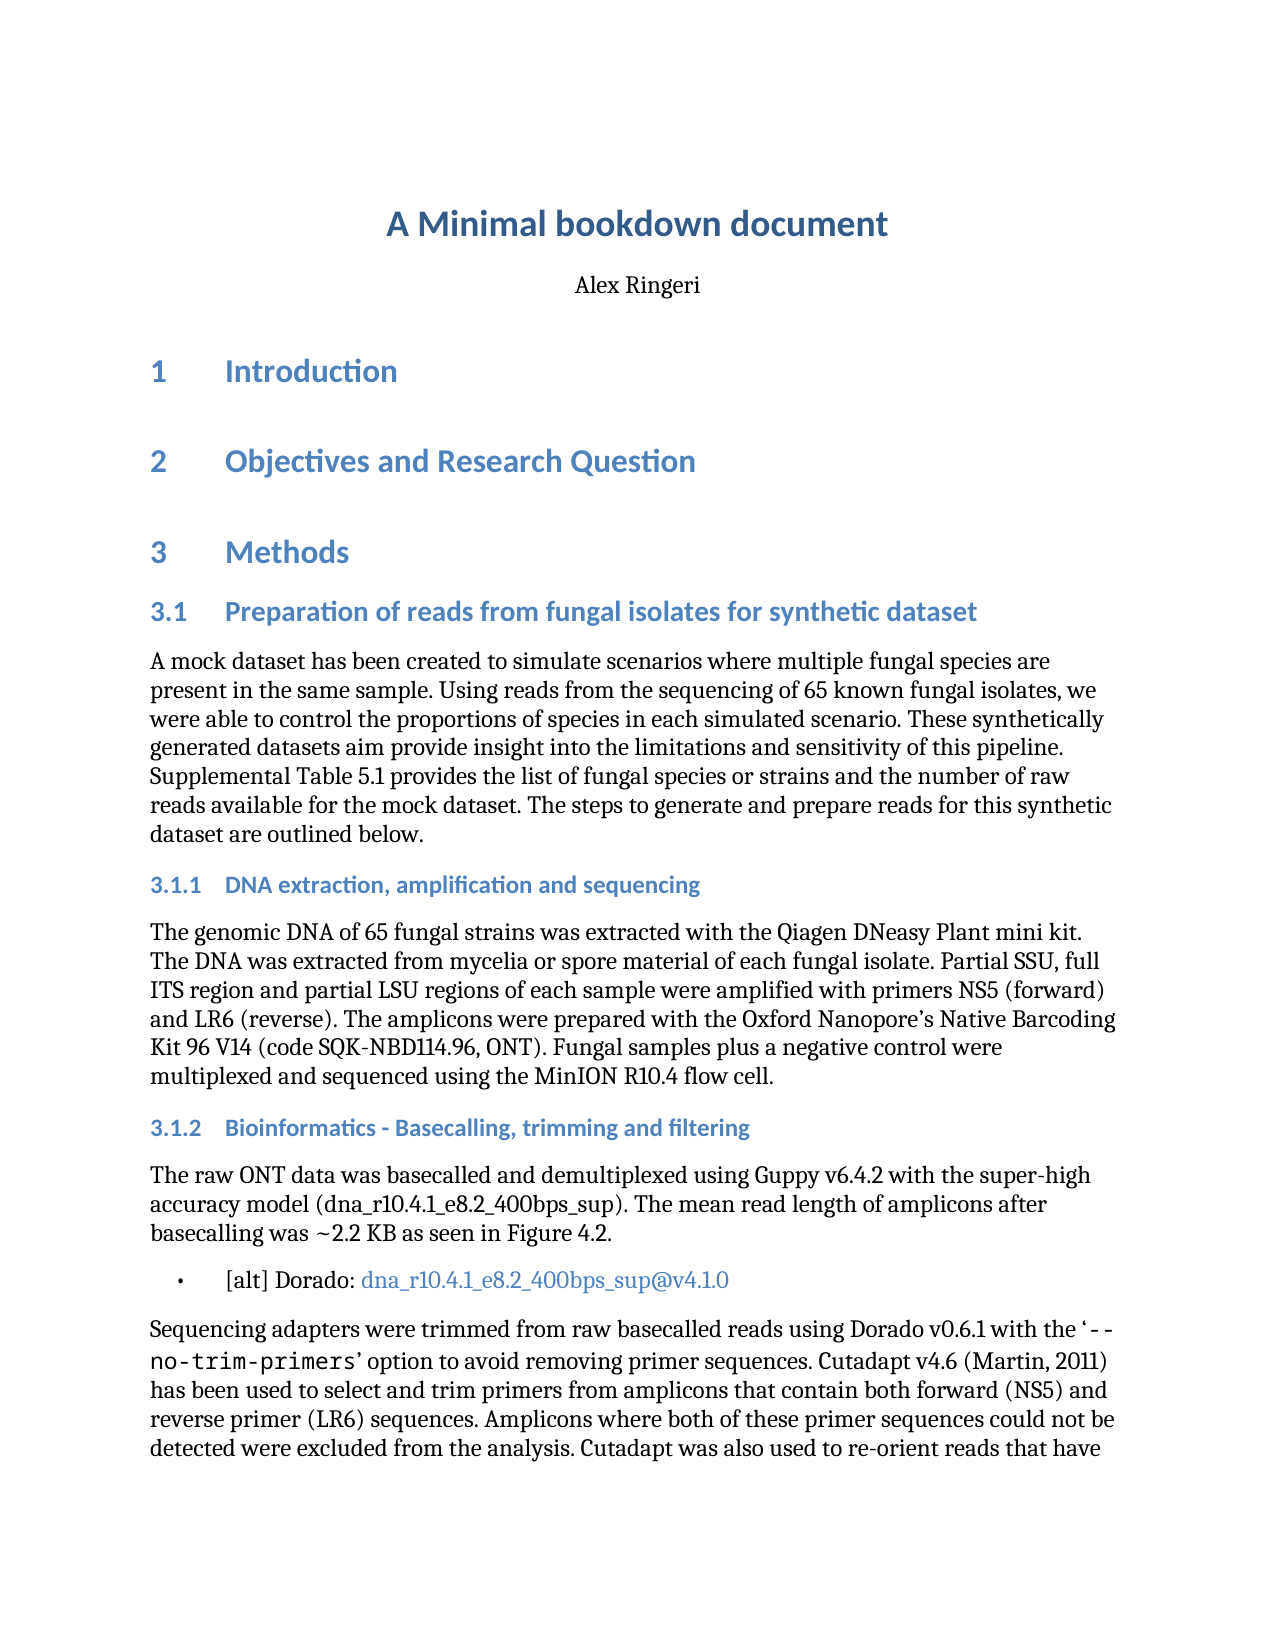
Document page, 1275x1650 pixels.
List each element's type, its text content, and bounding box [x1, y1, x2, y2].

subtitle 3.1 Preparation of reads from fungal isolates for synthetic dataset [150, 593, 1125, 628]
subtitle 2 Objectives and Research Question [150, 440, 1125, 481]
subtitle 3 Methods [150, 531, 1125, 572]
list [alt] Dorado: dna_r10.4.1_e8.2_400bps_sup@v4.1.0 [175, 1266, 1125, 1295]
title A Minimal bookdown document [150, 200, 1125, 246]
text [150, 1313, 1125, 1462]
subtitle 1 Introduction [150, 349, 1125, 390]
text A mock dataset has been created to simulate scenarios where multiple fungal species are present in the same sample. Using reads from the sequencing of 65 known fungal isolates, we were able to control the proportions of species in each simulated scenario. These synthetically generated datasets aim provide insight into the limitations and sensitivity of this pipeline. Supplemental Table 5.1 provides the list of fungal species or strains and the number of raw reads available for the mock dataset. The steps to generate and prepare reads for this synthetic dataset are outlined below. [150, 647, 1125, 848]
subtitle 3.1.1 DNA extraction, amplification and sequencing [150, 869, 1125, 899]
text The genomic DNA of 65 fungal strains was extracted with the Qiagen DNeasy Plant mini kit. The DNA was extracted from mycelia or spore material of each fungal isolate. Partial SSU, full ITS region and partial LSU regions of each sample were amplified with primers NS5 (forward) and LR6 (reverse). The amplicons were prepared with the Oxford Nanopore’s Native Barcoding Kit 96 V14 (code SQK-NBD114.96, ONT). Fungal samples plus a negative control were multiplexed and sequenced using the MinION R10.4 flow cell. [150, 918, 1125, 1091]
text Alex Ringeri [150, 271, 1125, 299]
text The raw ONT data was basecalled and demultiplexed using Guppy v6.4.2 with the super-high accuracy model (dna_r10.4.1_e8.2_400bps_sup). The mean read length of amplicons after basecalling was ~2.2 KB as seen in Figure 4.2. [150, 1161, 1125, 1247]
subtitle 3.1.2 Bioinformatics - Basecalling, trimming and filtering [150, 1112, 1125, 1142]
